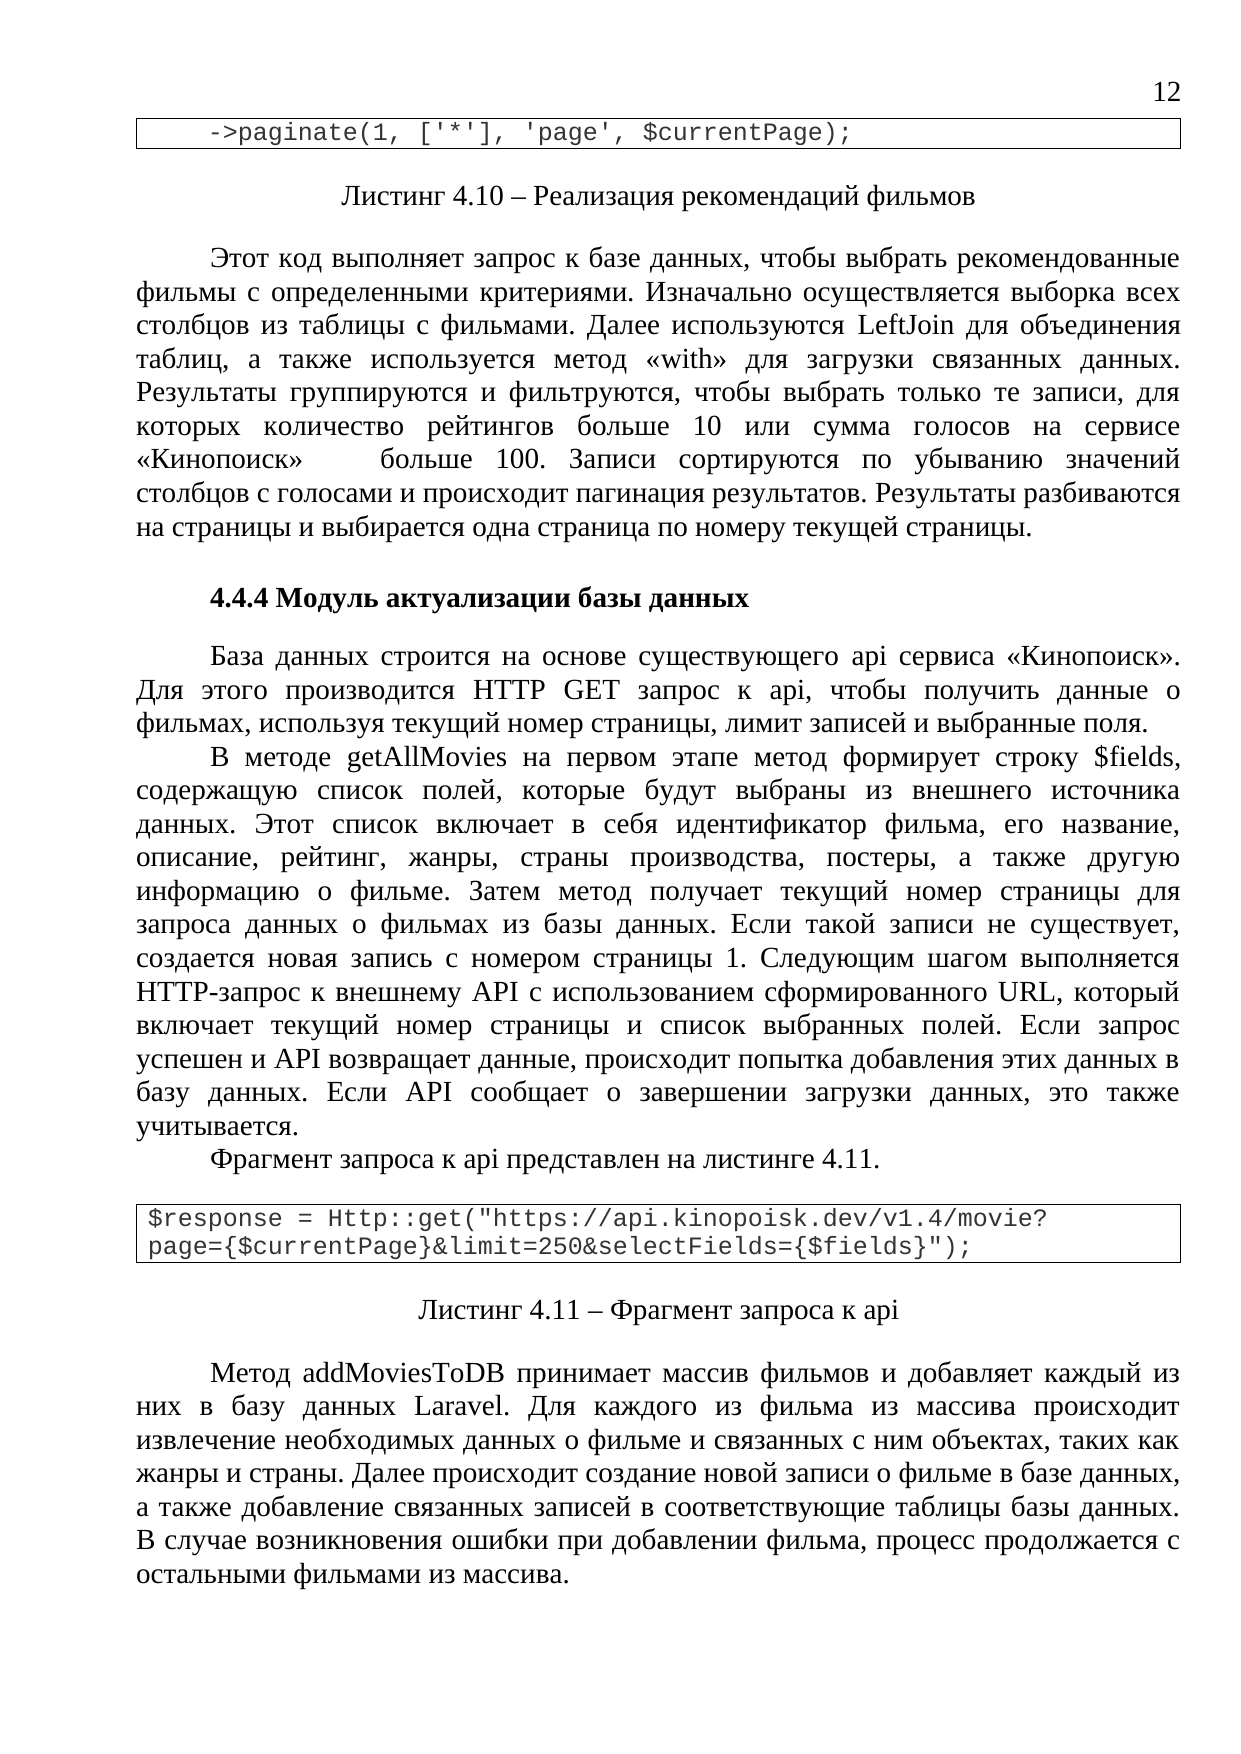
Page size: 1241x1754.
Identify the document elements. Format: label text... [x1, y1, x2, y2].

text Метод addMoviesToDB принимает массив фильмов и добавляет каждый из них в базу данных Laravel. Для каждого из фильма из массива происходит извлечение необходимых данных о фильме и связанных с ним объектах, таких как жанры и страны. Далее происходит создание новой записи о фильме в базе данных, а также добавление связанных записей в соответствующие таблицы базы данных. В случае возникновения ошибки при добавлении фильма, процесс продолжается с остальными фильмами из массива. [136, 1355, 1181, 1589]
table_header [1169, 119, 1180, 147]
text Фрагмент запроса к api представлен на листинге 4.11. [136, 1141, 1181, 1175]
text Этот код выполняет запрос к базе данных, чтобы выбрать рекомендованные фильмы с определенными критериями. Изначально осуществляется выборка всех столбцов из таблицы с фильмами. Далее используются LeftJoin для объединения таблиц, а также используется метод «with» для загрузки связанных данных. Результаты группируются и фильтруются, чтобы выбрать только те записи, для которых количество рейтингов больше 10 или сумма голосов на сервисе «Кинопоиск» больше 100. Записи сортируются по убыванию значений столбцов с голосами и происходит пагинация результатов. Результаты разбиваются на страницы и выбирается одна страница по номеру текущей страницы. [136, 240, 1181, 542]
text В методе getAllMovies на первом этапе метод формирует строку $fields, содержащую список полей, которые будут выбраны из внешнего источника данных. Этот список включает в себя идентификатор фильма, его название, описание, рейтинг, жанры, страны производства, постеры, а также другую информацию о фильме. Затем метод получает текущий номер страницы для запроса данных о фильмах из базы данных. Если такой записи не существует, создается новая запись с номером страницы 1. Следующим шагом выполняется HTTP-запрос к внешнему API с использованием сформированного URL, который включает текущий номер страницы и список выбранных полей. Если запрос успешен и API возвращает данные, происходит попытка добавления этих данных в базу данных. Если API сообщает о завершении загрузки данных, это также учитывается. [136, 739, 1181, 1141]
text Листинг 4.11 – Фрагмент запроса к api [136, 1292, 1181, 1326]
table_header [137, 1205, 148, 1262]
text База данных строится на основе существующего api сервиса «Кинопоиск». Для этого производится HTTP GET запрос к api, чтобы получить данные о фильмах, используя текущий номер страницы, лимит записей и выбранные поля. [136, 638, 1181, 739]
text Листинг 4.10 – Реализация рекомендаций фильмов [136, 178, 1181, 211]
text 4.4.4 Модуль актуализации базы данных [136, 580, 1181, 613]
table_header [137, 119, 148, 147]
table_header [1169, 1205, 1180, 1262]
